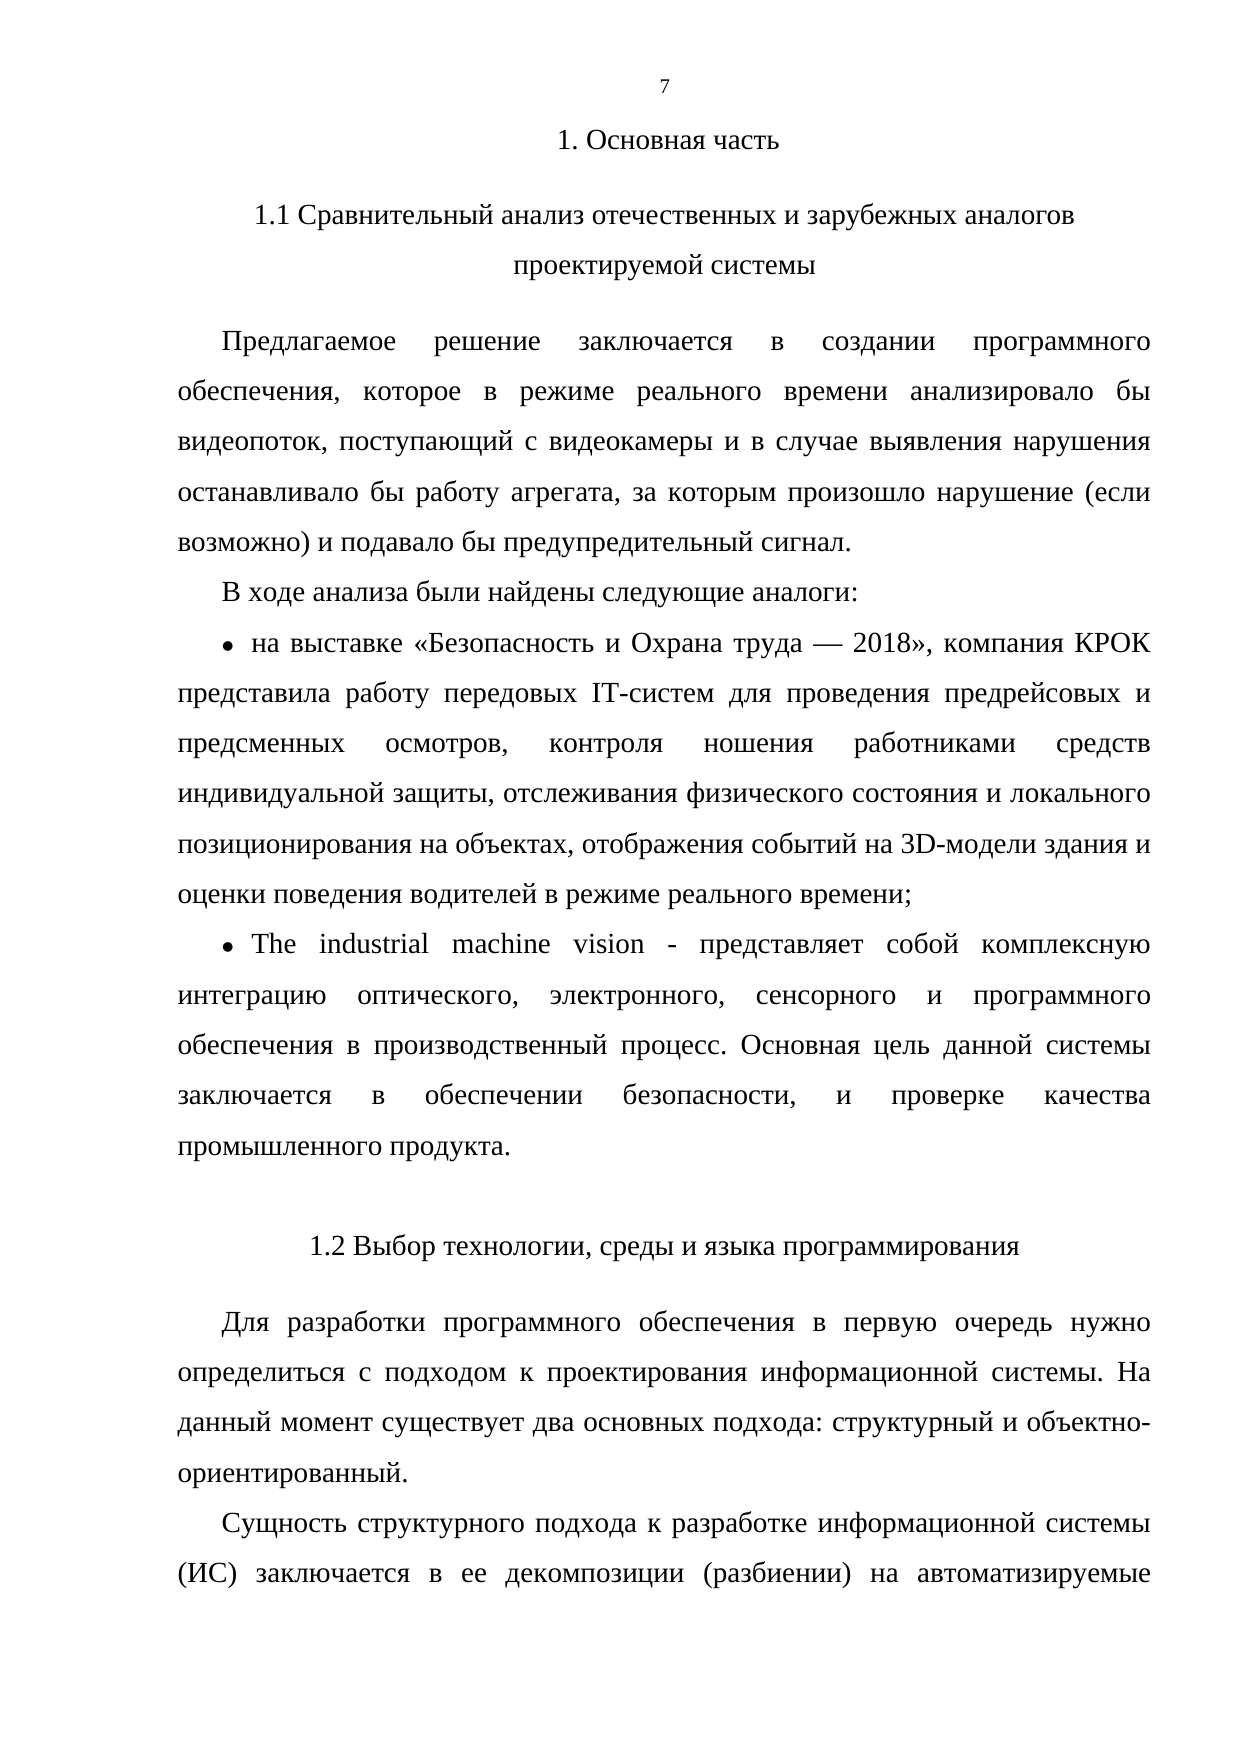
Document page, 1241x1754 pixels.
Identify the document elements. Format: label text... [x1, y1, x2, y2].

text В ходе анализа были найдены следующие аналоги: [177, 574, 1152, 608]
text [177, 1505, 1152, 1589]
text 1.1 Сравнительный анализ отечественных и зарубежных аналогов проектируемой системы [177, 197, 1152, 281]
text The industrial machine vision - представляет собой комплексную интеграцию оптического, электронного, сенсорного и программного обеспечения в производственный процесс. Основная цель данной системы заключается в обеспечении безопасности, и проверке качества промышленного продукта. [177, 927, 1152, 1161]
text на выставке «Безопасность и Охрана труда — 2018», компания КРОК представила работу передовых IT-систем для проведения предрейсовых и предсменных осмотров, контроля ношения работниками средств индивидуальной защиты, отслеживания физического состояния и локального позиционирования на объектах, отображения событий на 3D-модели здания и оценки поведения водителей в режиме реального времени; [177, 625, 1152, 910]
text 1. Основная часть [177, 122, 1152, 155]
text 1.2 Выбор технологии, среды и языка программирования [177, 1228, 1152, 1262]
text Предлагаемое решение заключается в создании программного обеспечения, которое в режиме реального времени анализировало бы видеопоток, поступающий с видеокамеры и в случае выявления нарушения останавливало бы работу агрегата, за которым произошло нарушение (если возможно) и подавало бы предупредительный сигнал. [177, 323, 1152, 558]
text Для разработки программного обеспечения в первую очередь нужно определиться с подходом к проектирования информационной системы. На данный момент существует два основных подхода: структурный и объектно-ориентированный. [177, 1304, 1152, 1488]
